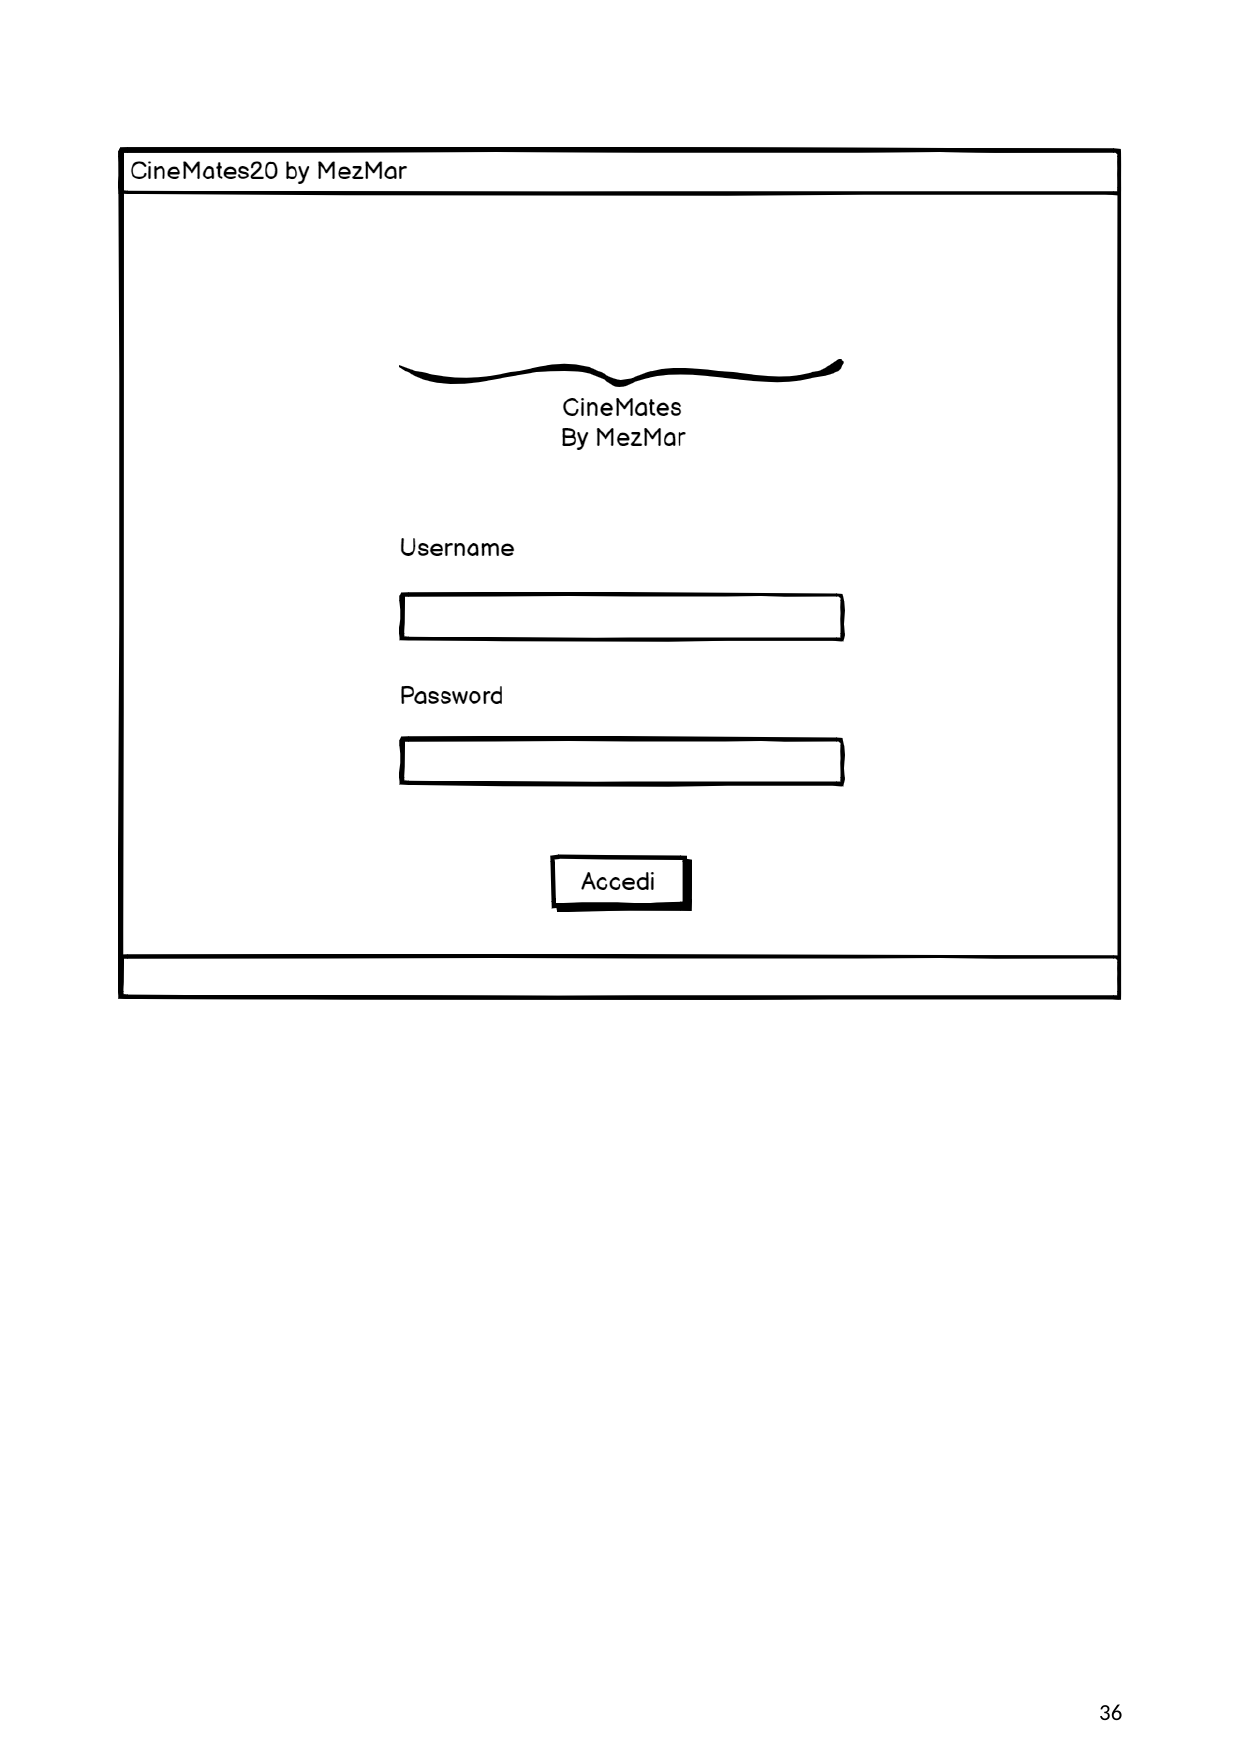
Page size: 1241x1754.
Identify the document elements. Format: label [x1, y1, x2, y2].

picture [118, 147, 1122, 1000]
